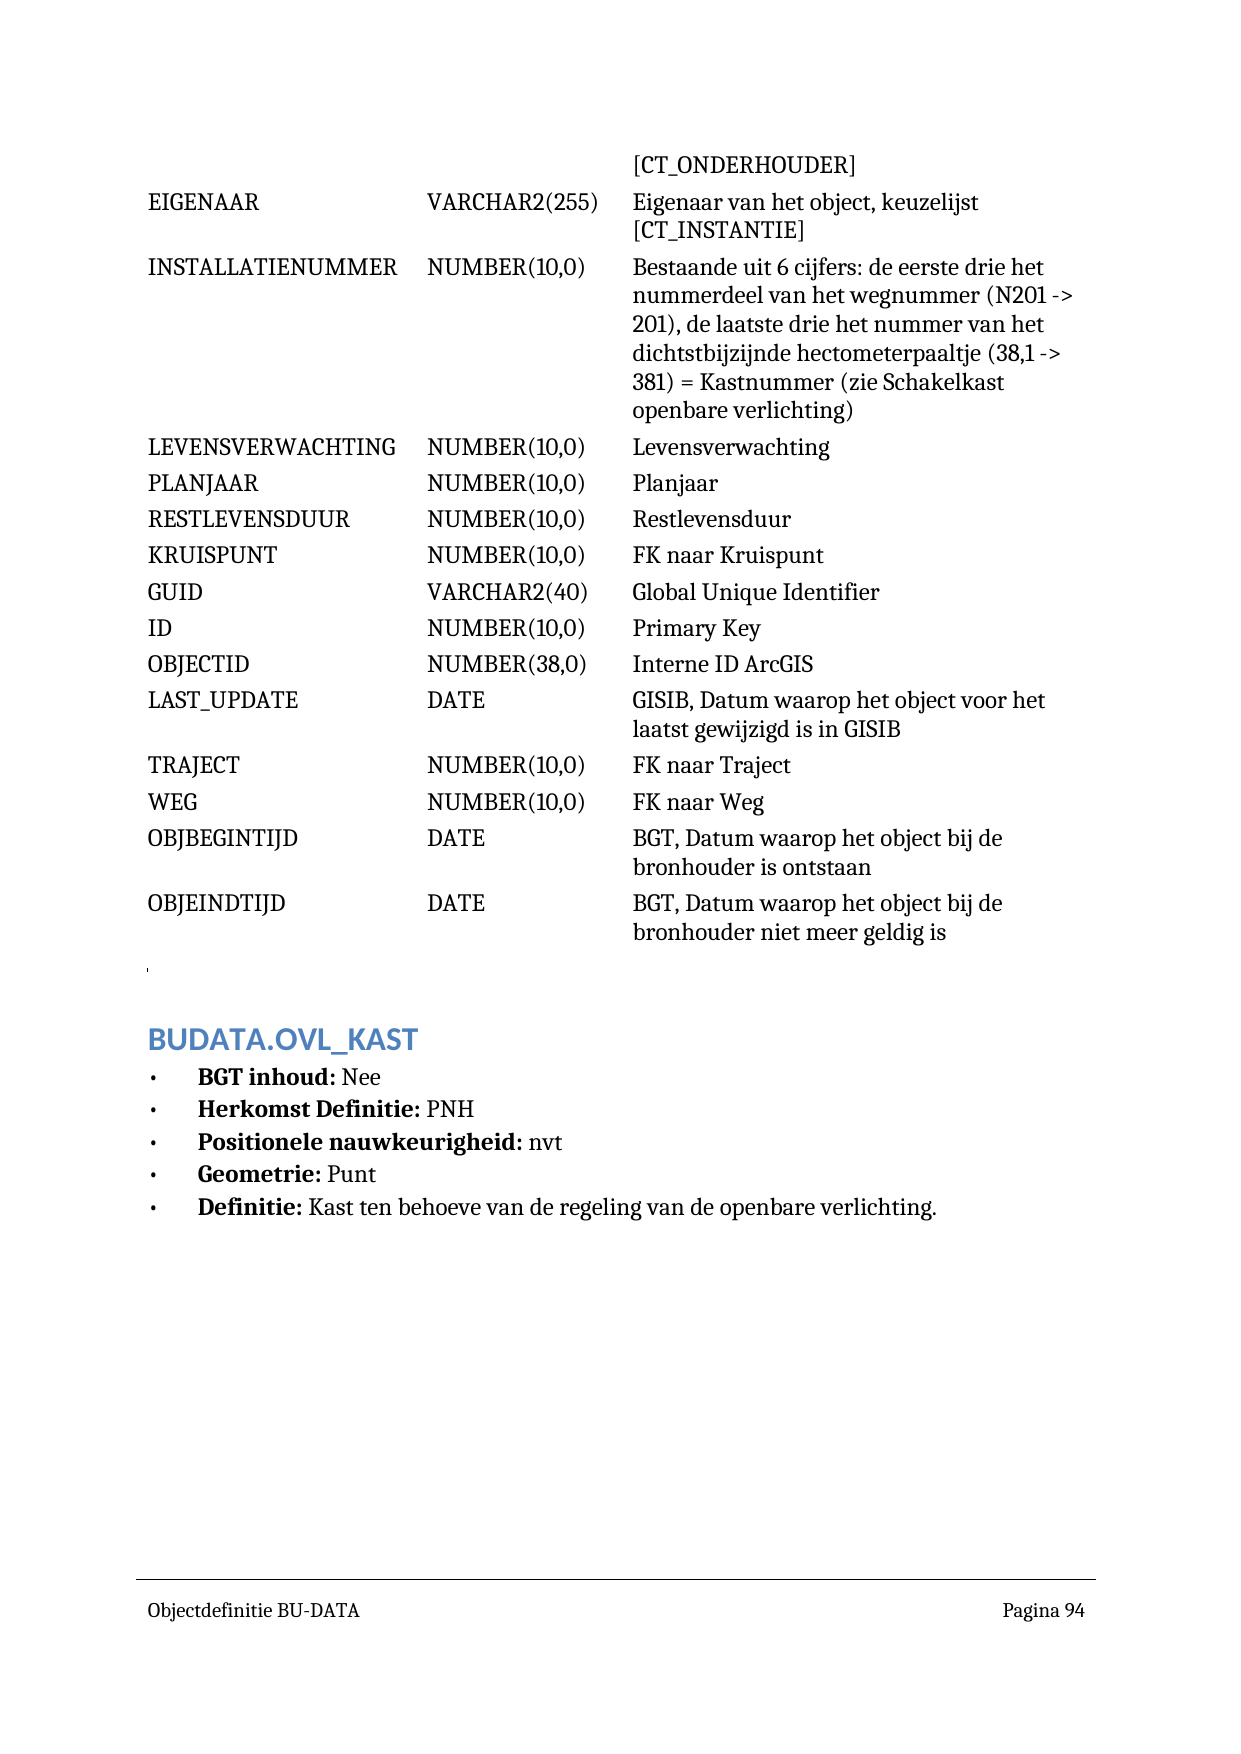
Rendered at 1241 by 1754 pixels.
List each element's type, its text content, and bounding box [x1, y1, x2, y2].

list Definitie: Kast ten behoeve van de regeling van de openbare verlichting. [148, 1193, 1093, 1222]
list Positionele nauwkeurigheid: nvt [148, 1128, 1093, 1157]
list Herkomst Definitie: PNH [148, 1095, 1093, 1124]
subtitle BUDATA.OVL_KAST [148, 1018, 1093, 1059]
list BGT inhoud: Nee [148, 1063, 1093, 1092]
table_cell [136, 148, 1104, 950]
list Geometrie: Punt [148, 1160, 1093, 1189]
